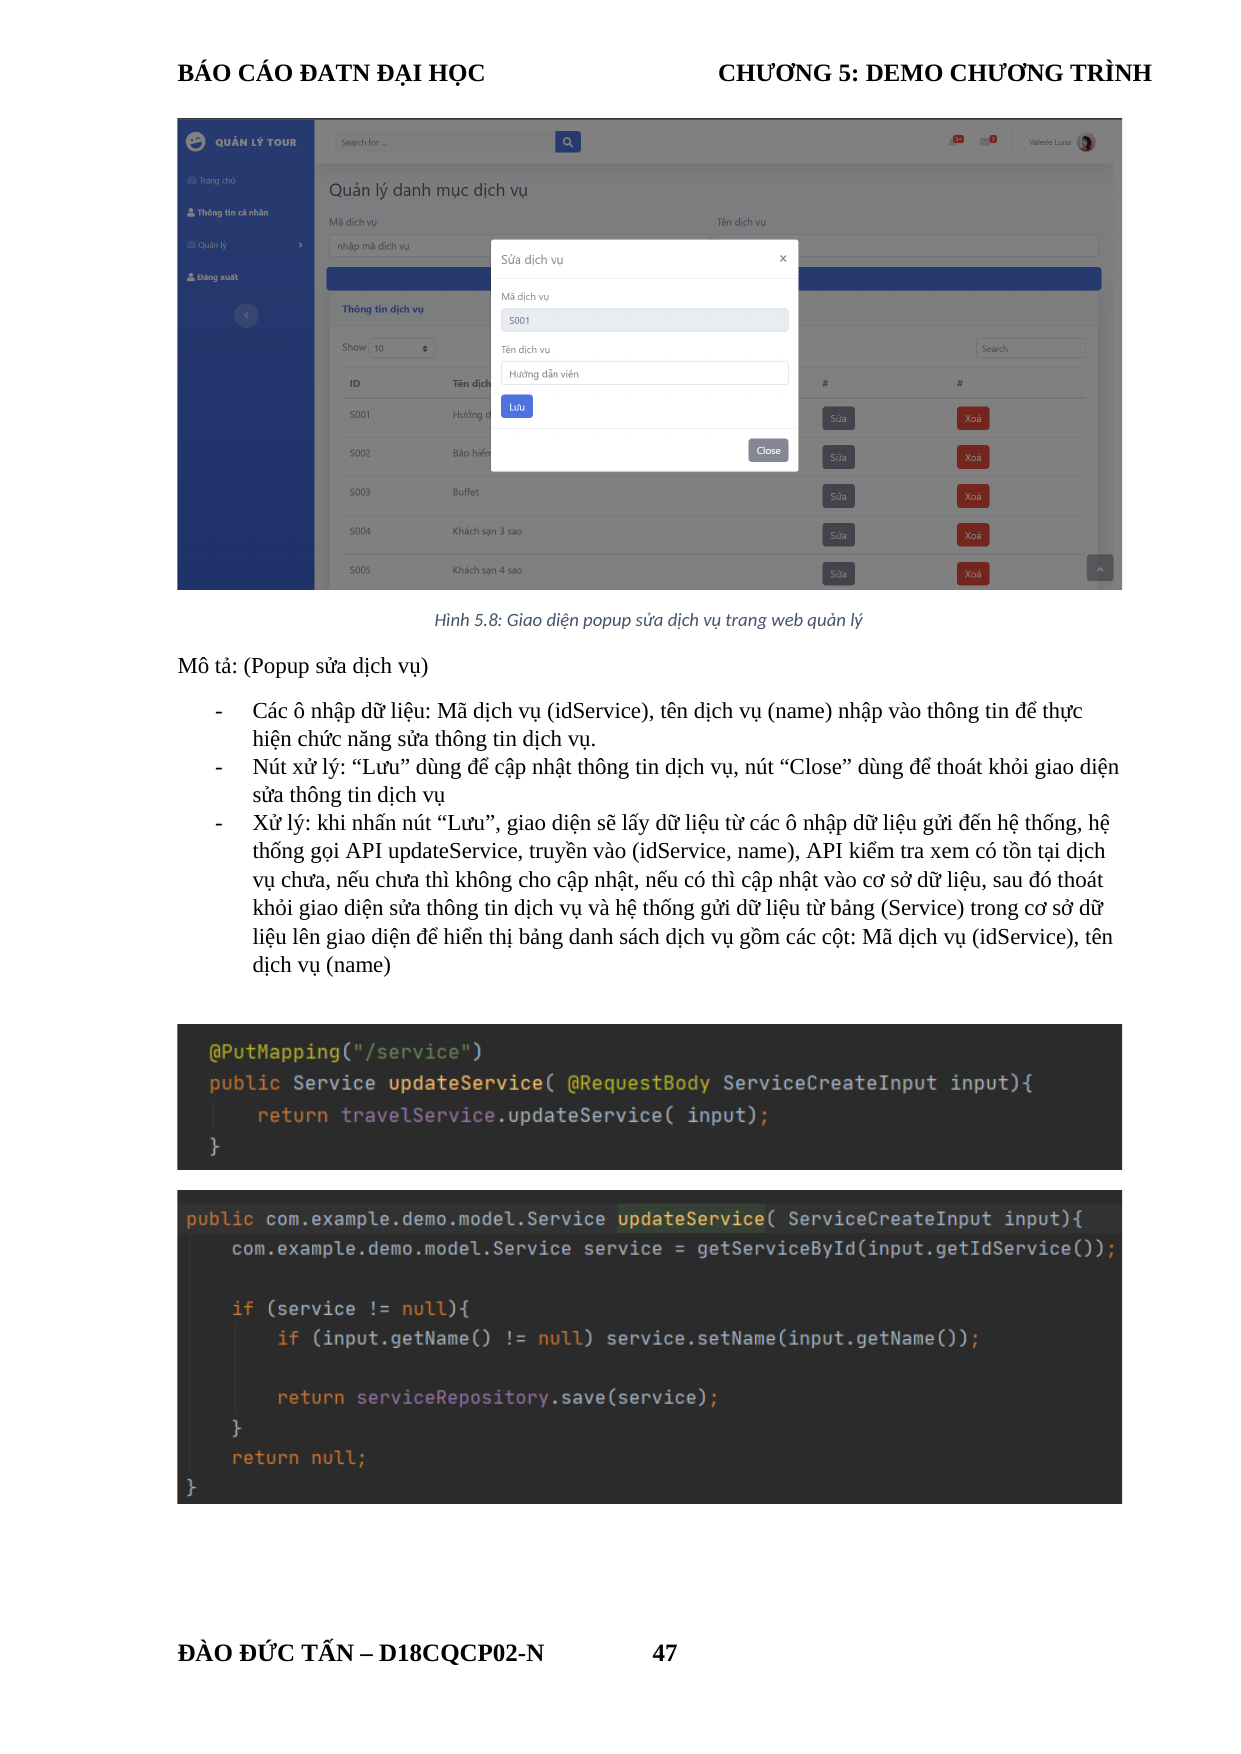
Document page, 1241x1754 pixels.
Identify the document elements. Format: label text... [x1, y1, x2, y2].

list Xử lý: khi nhấn nút “Lưu”, giao diện sẽ lấy dữ liệu từ các ô nhập dữ liệu gửi đến hệ thống, hệ thống gọi API updateService, truyền vào (idService, name), API kiểm tra xem có tồn tại dịch vụ chưa, nếu chưa thì không cho cập nhật, nếu có thì cập nhật vào cơ sở dữ liệu, sau đó thoát khỏi giao diện sửa thông tin dịch vụ và hệ thống gửi dữ liệu từ bảng (Service) trong cơ sở dữ liệu lên giao diện để hiển thị bảng danh sách dịch vụ gồm các cột: Mã dịch vụ (idService), tên dịch vụ (name) [215, 809, 1122, 978]
picture [177, 1190, 1123, 1504]
list Nút xử lý: “Lưu” dùng để cập nhật thông tin dịch vụ, nút “Close” dùng để thoát khỏi giao diện sửa thông tin dịch vụ [215, 753, 1122, 808]
list Các ô nhập dữ liệu: Mã dịch vụ (idService), tên dịch vụ (name) nhập vào thông tin để thực hiện chức năng sửa thông tin dịch vụ. [215, 697, 1122, 752]
text Mô tả: (Popup sửa dịch vụ) [177, 652, 1122, 679]
text Hình 5.8: Giao diện popup sửa dịch vụ trang web quản lý [177, 609, 1122, 632]
picture [177, 1024, 1123, 1170]
picture [177, 118, 1123, 590]
